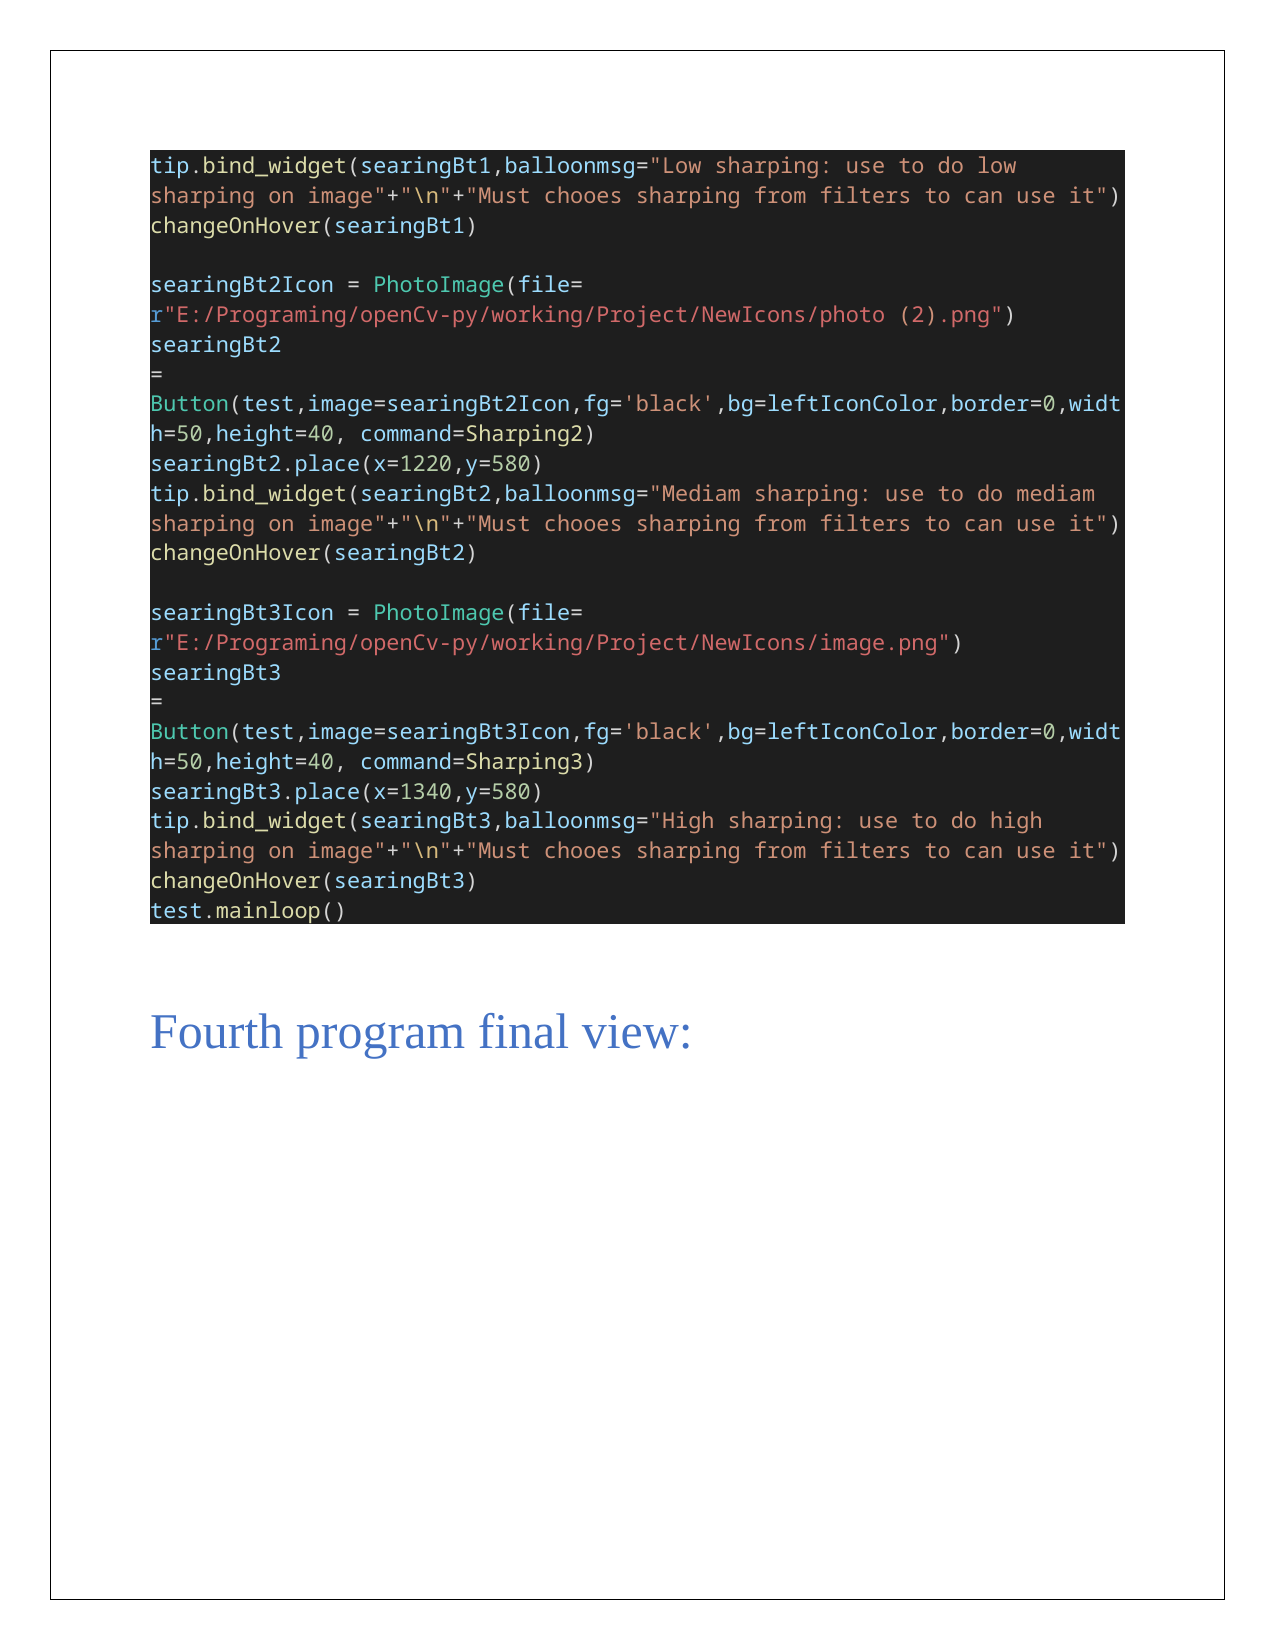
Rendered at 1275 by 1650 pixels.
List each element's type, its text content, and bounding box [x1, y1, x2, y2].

text searingBt2.place(x=1220,y=580) [150, 448, 1125, 478]
text searingBt3 =Button(test,image=searingBt3Icon,fg='black',bg=leftIconColor,border=0,width=50,height=40, command=Sharping3) [150, 656, 1125, 776]
text changeOnHover(searingBt2) [150, 537, 1125, 567]
text tip.bind_widget(searingBt3,balloonmsg="High sharping: use to do high sharping on image"+"\n"+"Must chooes sharping from filters to can use it") [150, 805, 1125, 865]
text changeOnHover(searingBt1) [150, 209, 1125, 239]
text test.mainloop() [150, 895, 1125, 924]
text Fourth program final view: [150, 1002, 1125, 1060]
text tip.bind_widget(searingBt1,balloonmsg="Low sharping: use to do low sharping on image"+"\n"+"Must chooes sharping from filters to can use it") [150, 150, 1125, 209]
text searingBt3Icon = PhotoImage(file= r"E:/Programing/openCv-py/working/Project/NewIcons/image.png") [150, 597, 1125, 656]
text changeOnHover(searingBt3) [150, 865, 1125, 895]
text searingBt3.place(x=1340,y=580) [150, 776, 1125, 805]
text searingBt2Icon = PhotoImage(file= r"E:/Programing/openCv-py/working/Project/NewIcons/photo (2).png") [150, 269, 1125, 329]
text searingBt2 =Button(test,image=searingBt2Icon,fg='black',bg=leftIconColor,border=0,width=50,height=40, command=Sharping2) [150, 329, 1125, 448]
text tip.bind_widget(searingBt2,balloonmsg="Mediam sharping: use to do mediam sharping on image"+"\n"+"Must chooes sharping from filters to can use it") [150, 478, 1125, 537]
